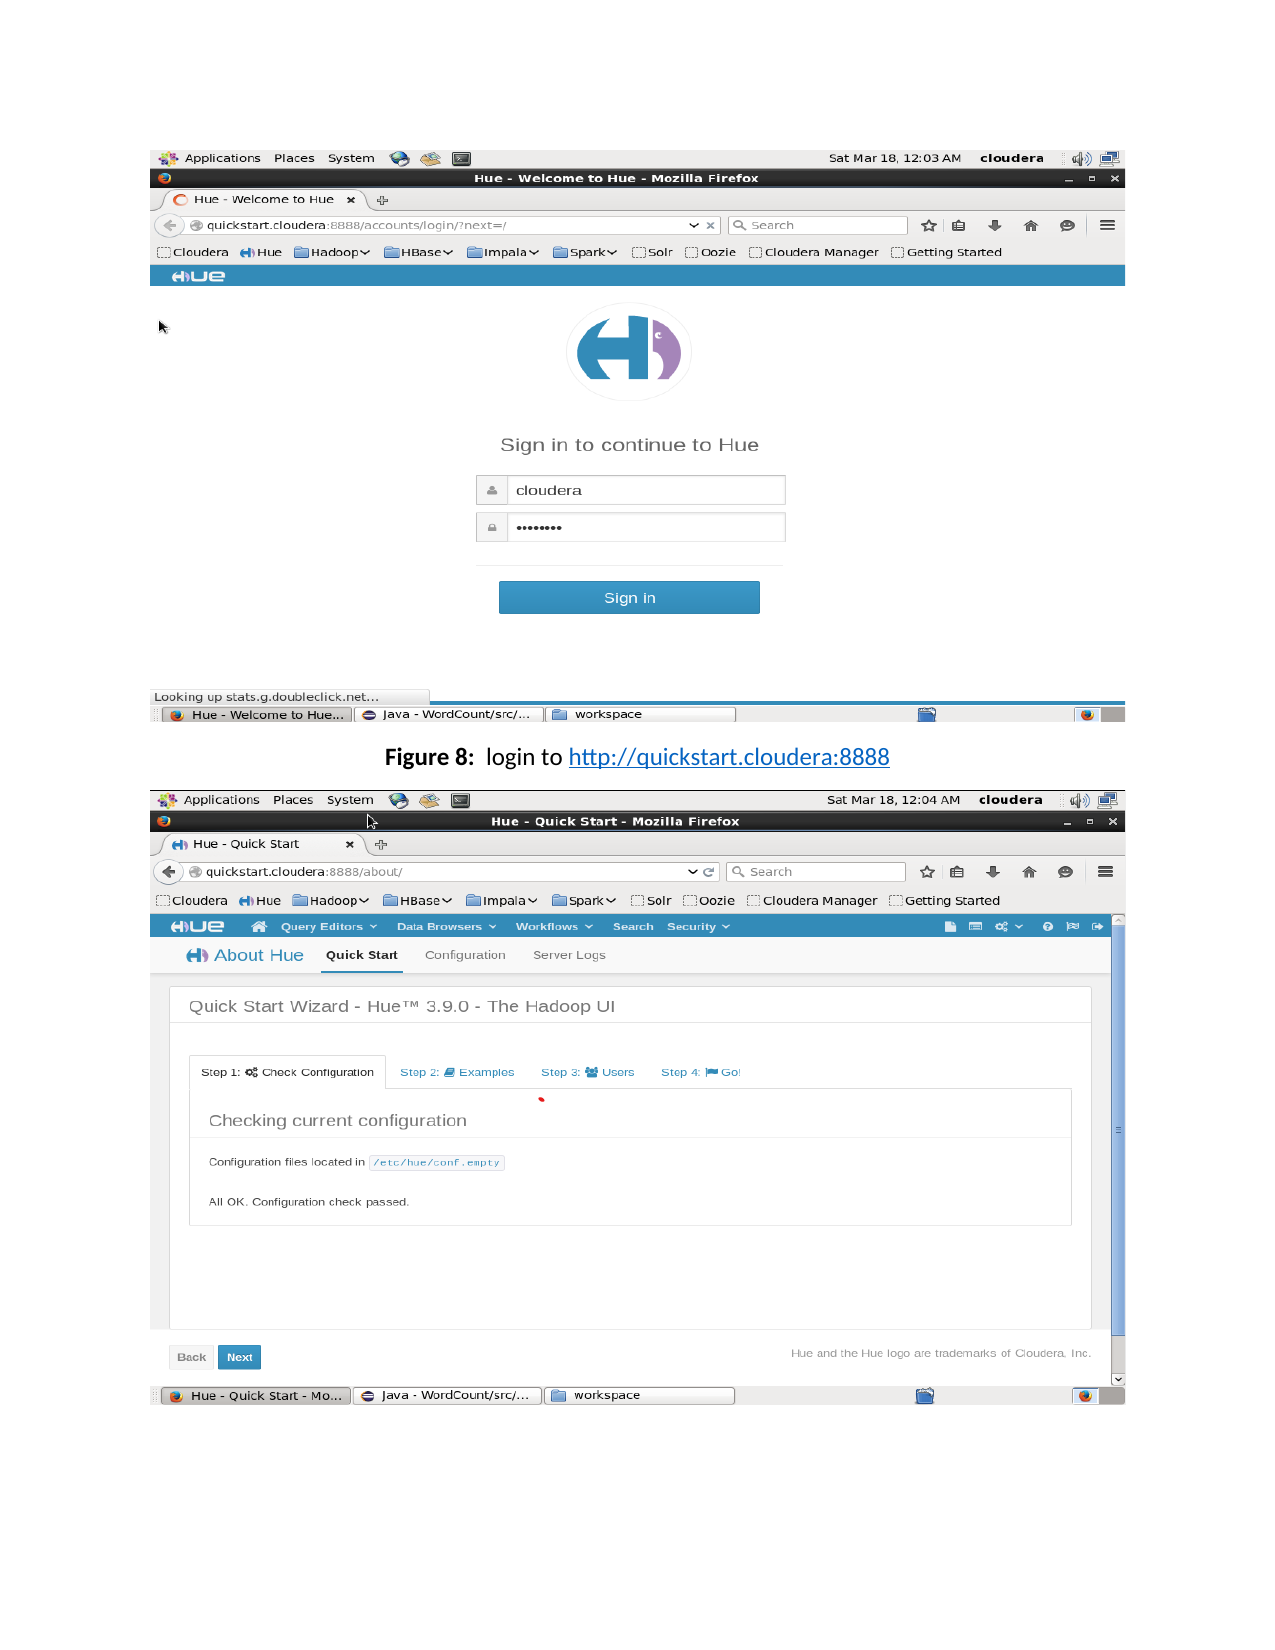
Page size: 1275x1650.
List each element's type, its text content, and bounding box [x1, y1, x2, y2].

picture [150, 790, 1125, 1405]
picture [150, 150, 1125, 722]
text Figure 8: login to http://quickstart.cloudera:8888 [150, 741, 1125, 771]
